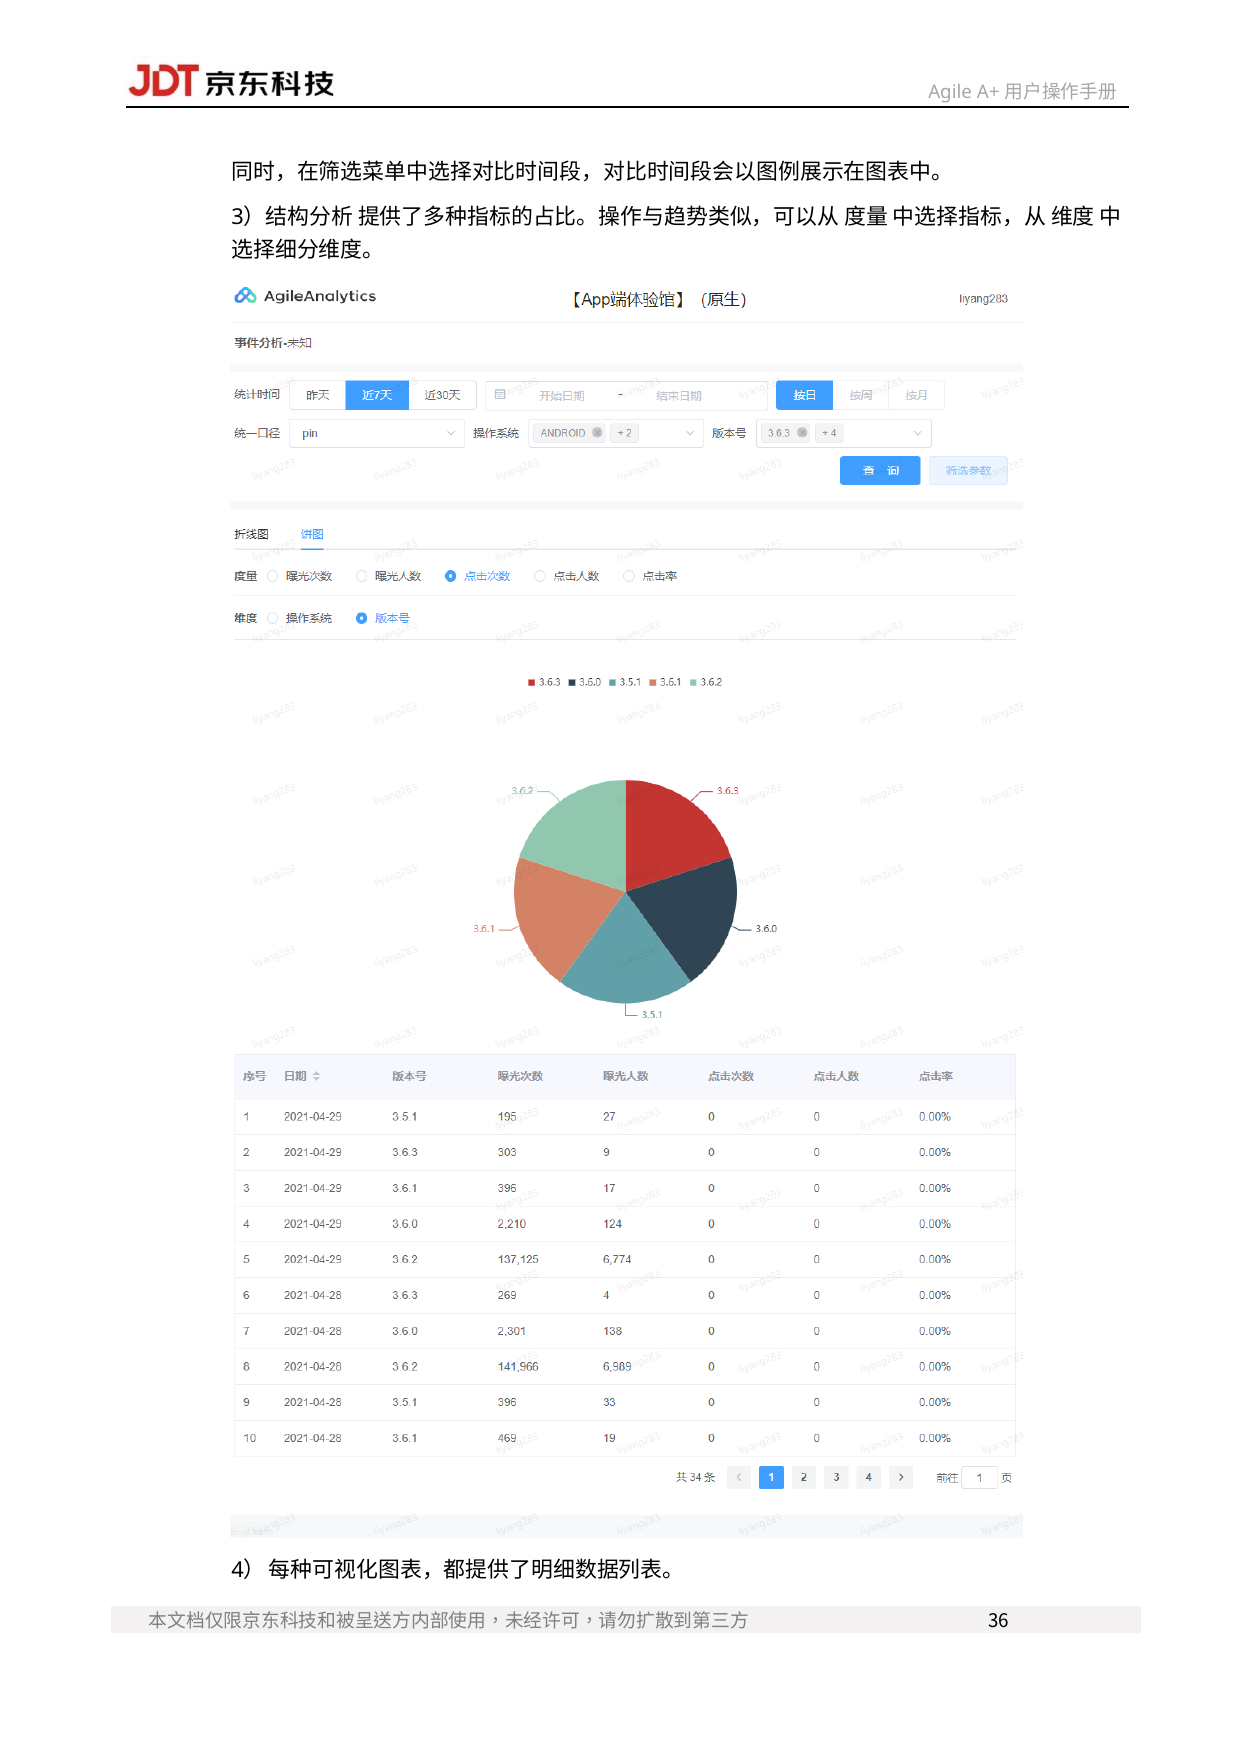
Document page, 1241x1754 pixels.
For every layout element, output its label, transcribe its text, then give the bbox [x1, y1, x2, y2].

picture [230, 277, 1023, 1538]
list 每种可视化图表，都提供了明细数据列表。 [231, 1552, 1141, 1583]
picture [112, 56, 349, 104]
text 3）结构分析 提供了多种指标的占比。操作与趋势类似，可以从 度量 中选择指标，从 维度 中选择细分维度。 [231, 199, 1141, 264]
text 同时，在筛选菜单中选择对比时间段，对比时间段会以图例展示在图表中。 [231, 154, 1141, 186]
